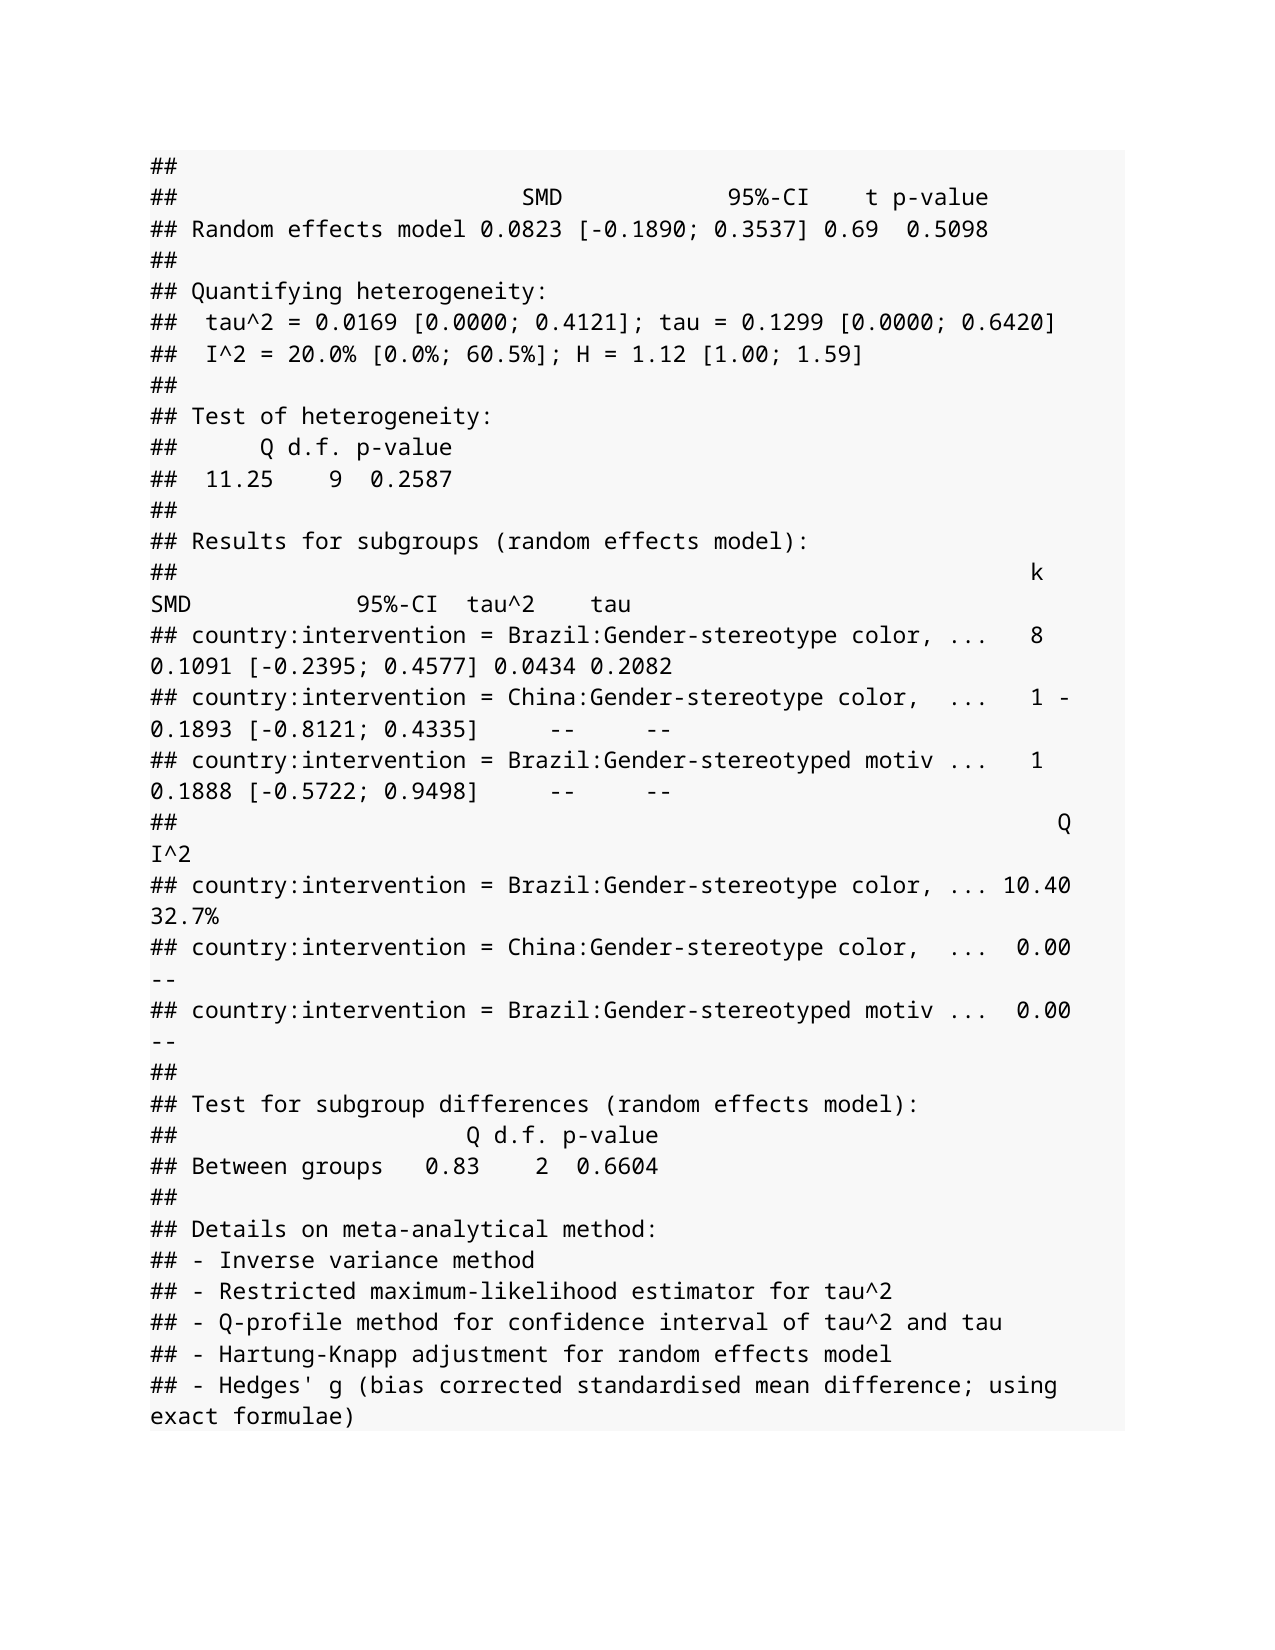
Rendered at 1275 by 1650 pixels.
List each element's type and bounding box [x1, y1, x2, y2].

text [150, 150, 1125, 1431]
